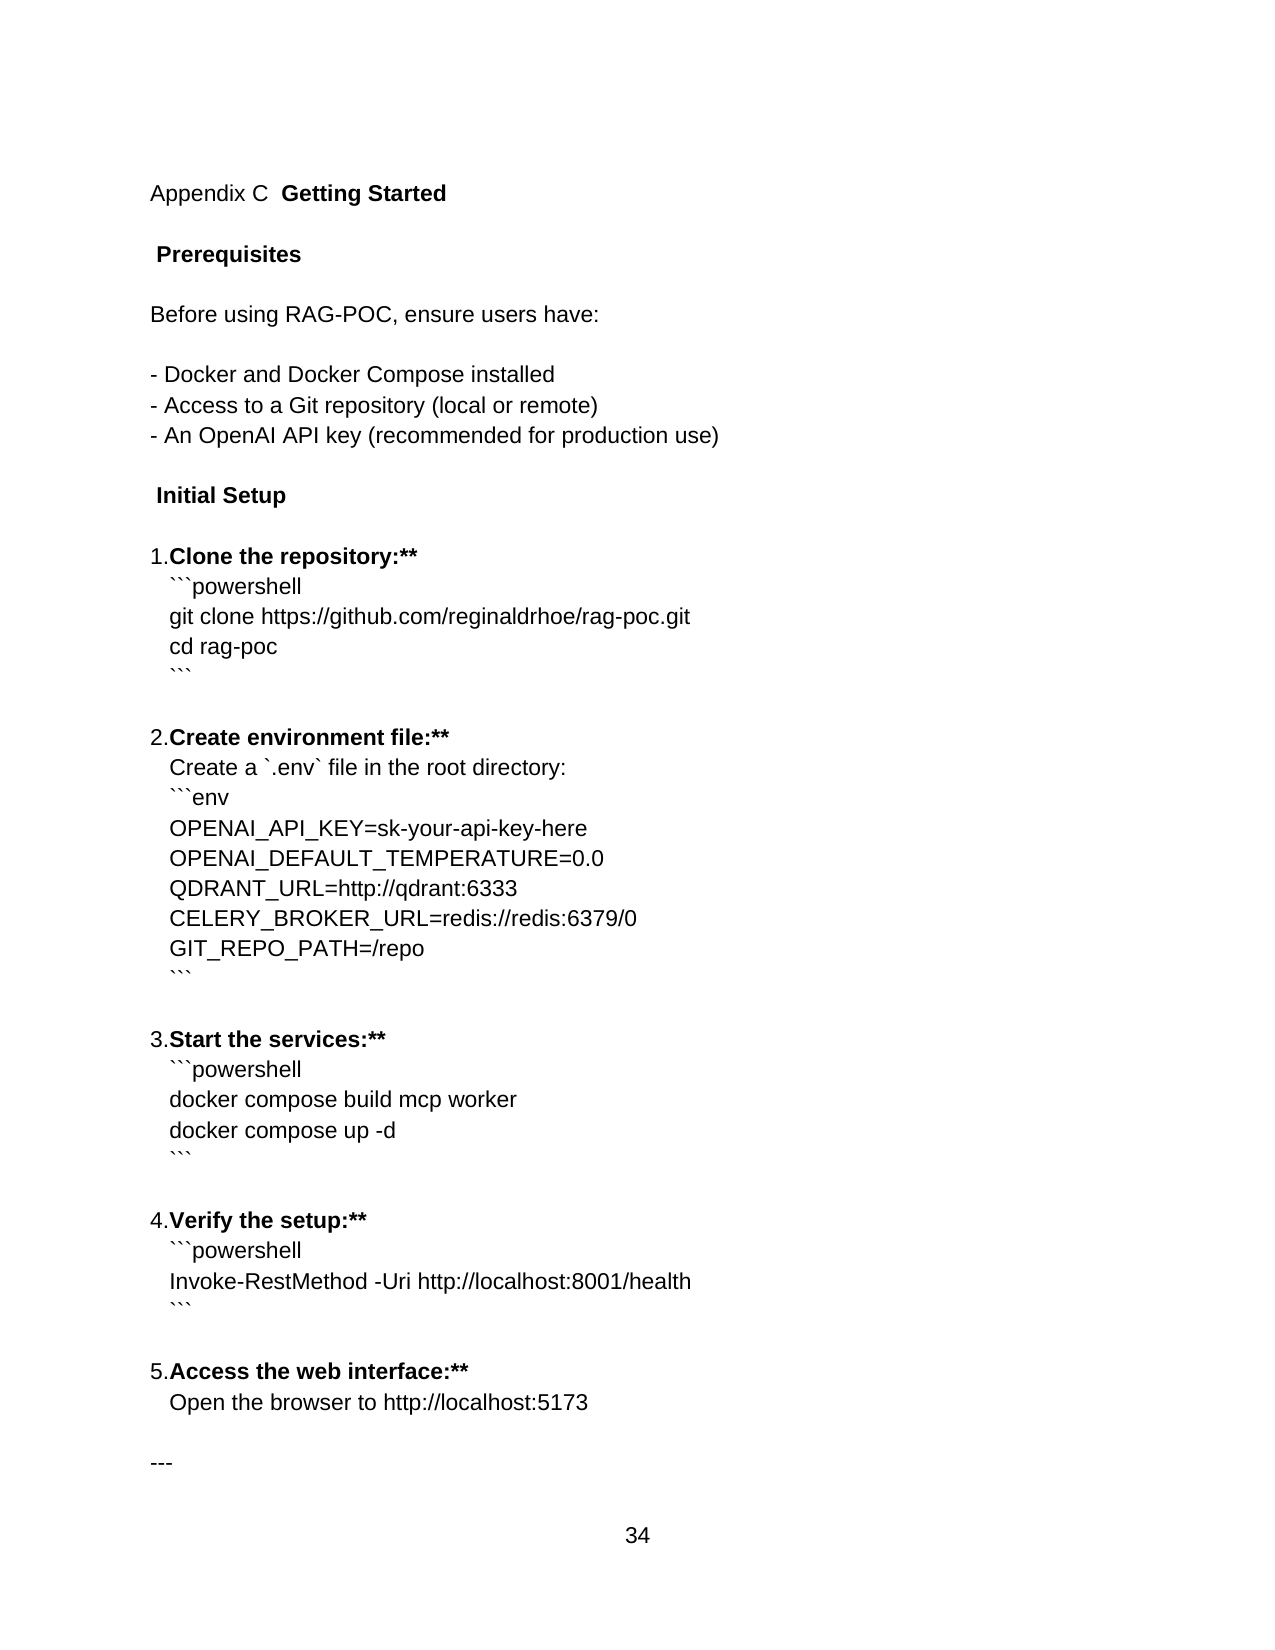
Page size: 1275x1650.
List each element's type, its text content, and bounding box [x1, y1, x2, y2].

text - Docker and Docker Compose installed [150, 361, 1125, 388]
text ```powershell [150, 1056, 1125, 1083]
text 4.Verify the setup:** [150, 1207, 1125, 1234]
text Create a `.env` file in the root directory: [150, 754, 1125, 781]
text 1.Clone the repository:** [150, 543, 1125, 569]
text docker compose up -d [150, 1117, 1125, 1143]
text ``` [150, 663, 1125, 690]
text Appendix C Getting Started [150, 180, 1125, 207]
text CELERY_BROKER_URL=redis://redis:6379/0 [150, 905, 1125, 932]
text cd rag-poc [150, 633, 1125, 660]
text ``` [150, 1298, 1125, 1324]
text docker compose build mcp worker [150, 1086, 1125, 1113]
text - Access to a Git repository (local or remote) [150, 392, 1125, 418]
text GIT_REPO_PATH=/repo [150, 935, 1125, 962]
text Invoke-RestMethod -Uri http://localhost:8001/health [150, 1268, 1125, 1294]
text Initial Setup [150, 482, 1125, 509]
text 3.Start the services:** [150, 1026, 1125, 1052]
text ```powershell [150, 1237, 1125, 1264]
text ``` [150, 966, 1125, 992]
text 5.Access the web interface:** [150, 1358, 1125, 1385]
text Prerequisites [150, 241, 1125, 267]
text git clone https://github.com/reginaldrhoe/rag-poc.git [150, 603, 1125, 629]
text 2.Create environment file:** [150, 724, 1125, 750]
text OPENAI_API_KEY=sk-your-api-key-here [150, 814, 1125, 841]
text Before using RAG-POC, ensure users have: [150, 301, 1125, 327]
text - An OpenAI API key (recommended for production use) [150, 422, 1125, 448]
text ```env [150, 784, 1125, 811]
text Open the browser to http://localhost:5173 [150, 1388, 1125, 1415]
text ```powershell [150, 573, 1125, 599]
text --- [150, 1449, 1125, 1475]
text ``` [150, 1147, 1125, 1173]
text OPENAI_DEFAULT_TEMPERATURE=0.0 [150, 845, 1125, 871]
text QDRANT_URL=http://qdrant:6333 [150, 875, 1125, 901]
